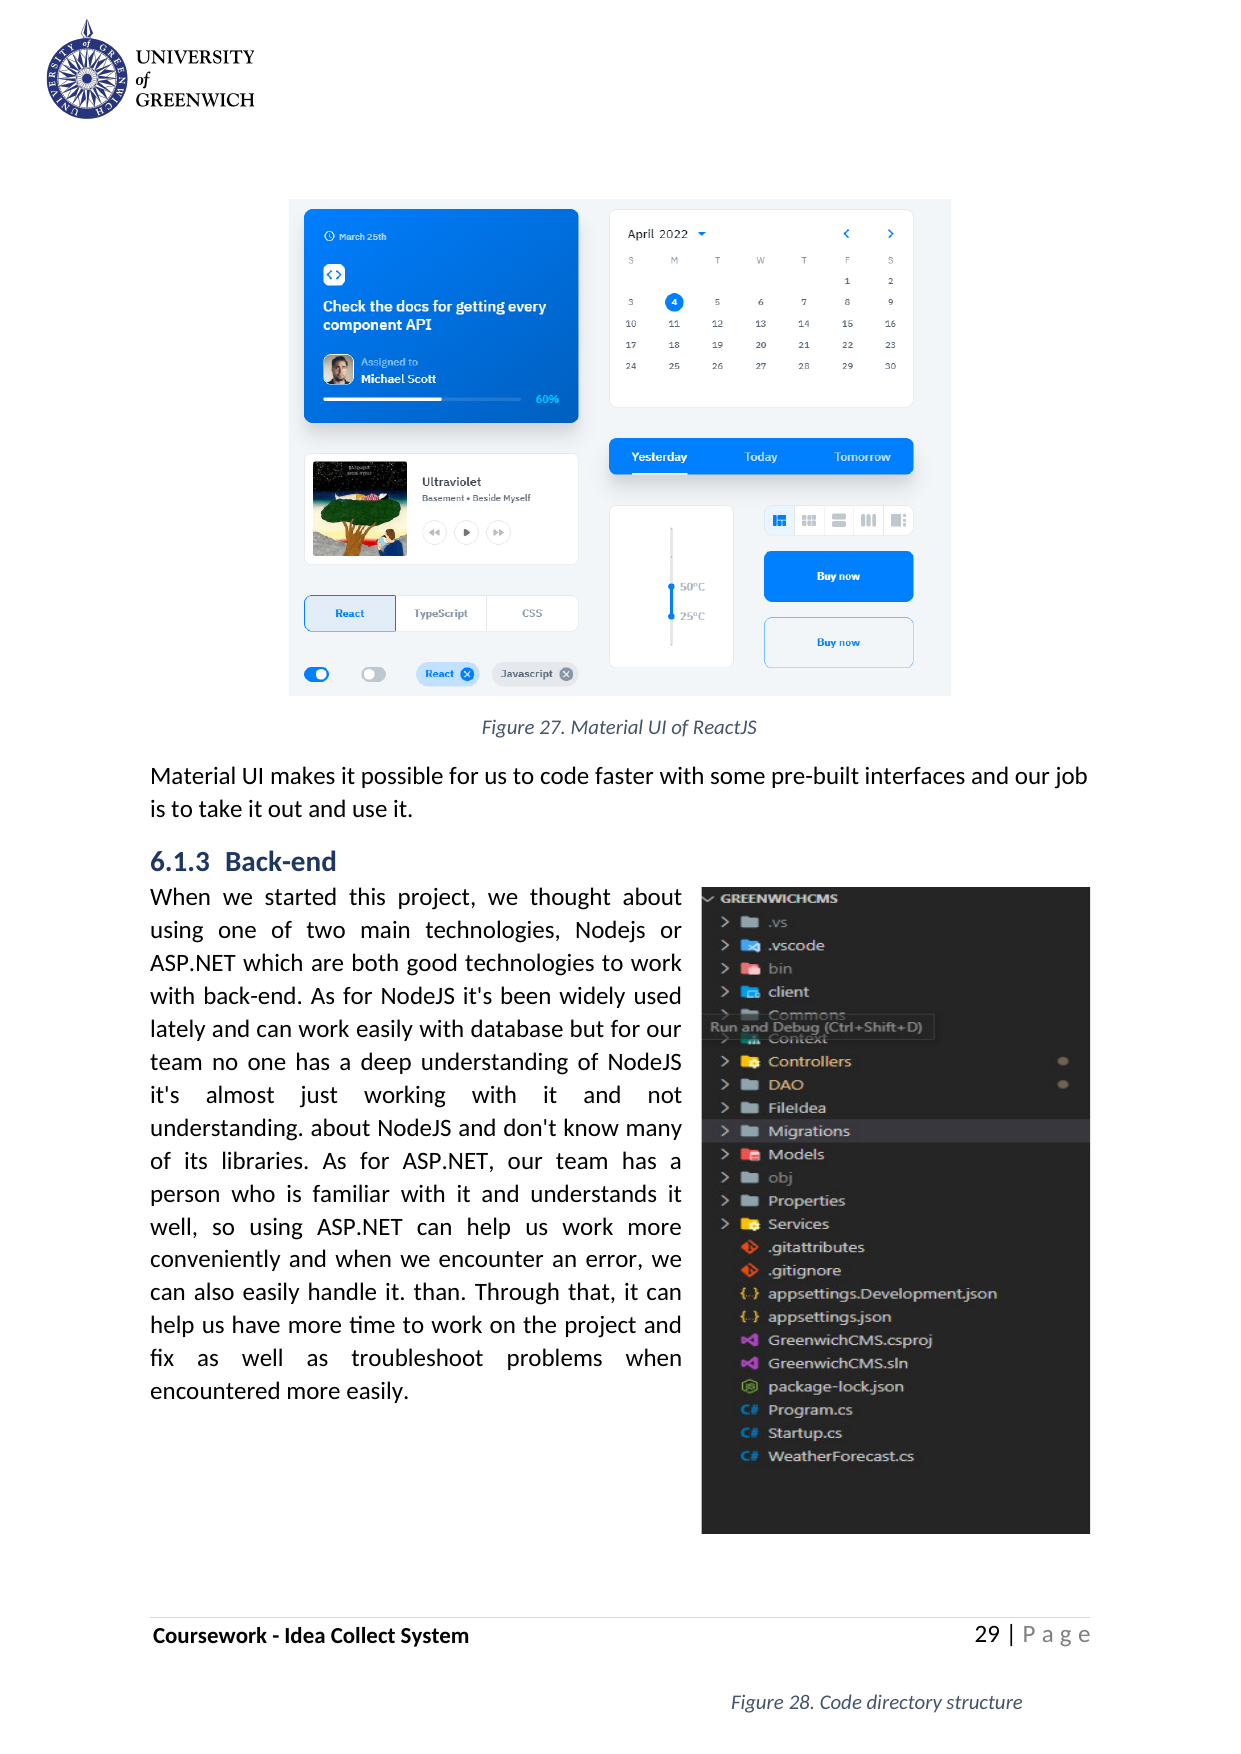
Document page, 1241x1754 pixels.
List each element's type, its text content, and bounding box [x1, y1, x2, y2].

picture [46, 19, 255, 119]
picture [701, 887, 1091, 1534]
subtitle Back-end [150, 843, 1090, 879]
text Material UI makes it possible for us to code faster with some pre-built interfaces and our job is to take it out and use it. [150, 761, 1090, 824]
text Figure 27. Material UI of ReactJS [150, 714, 1090, 740]
picture [288, 199, 952, 696]
